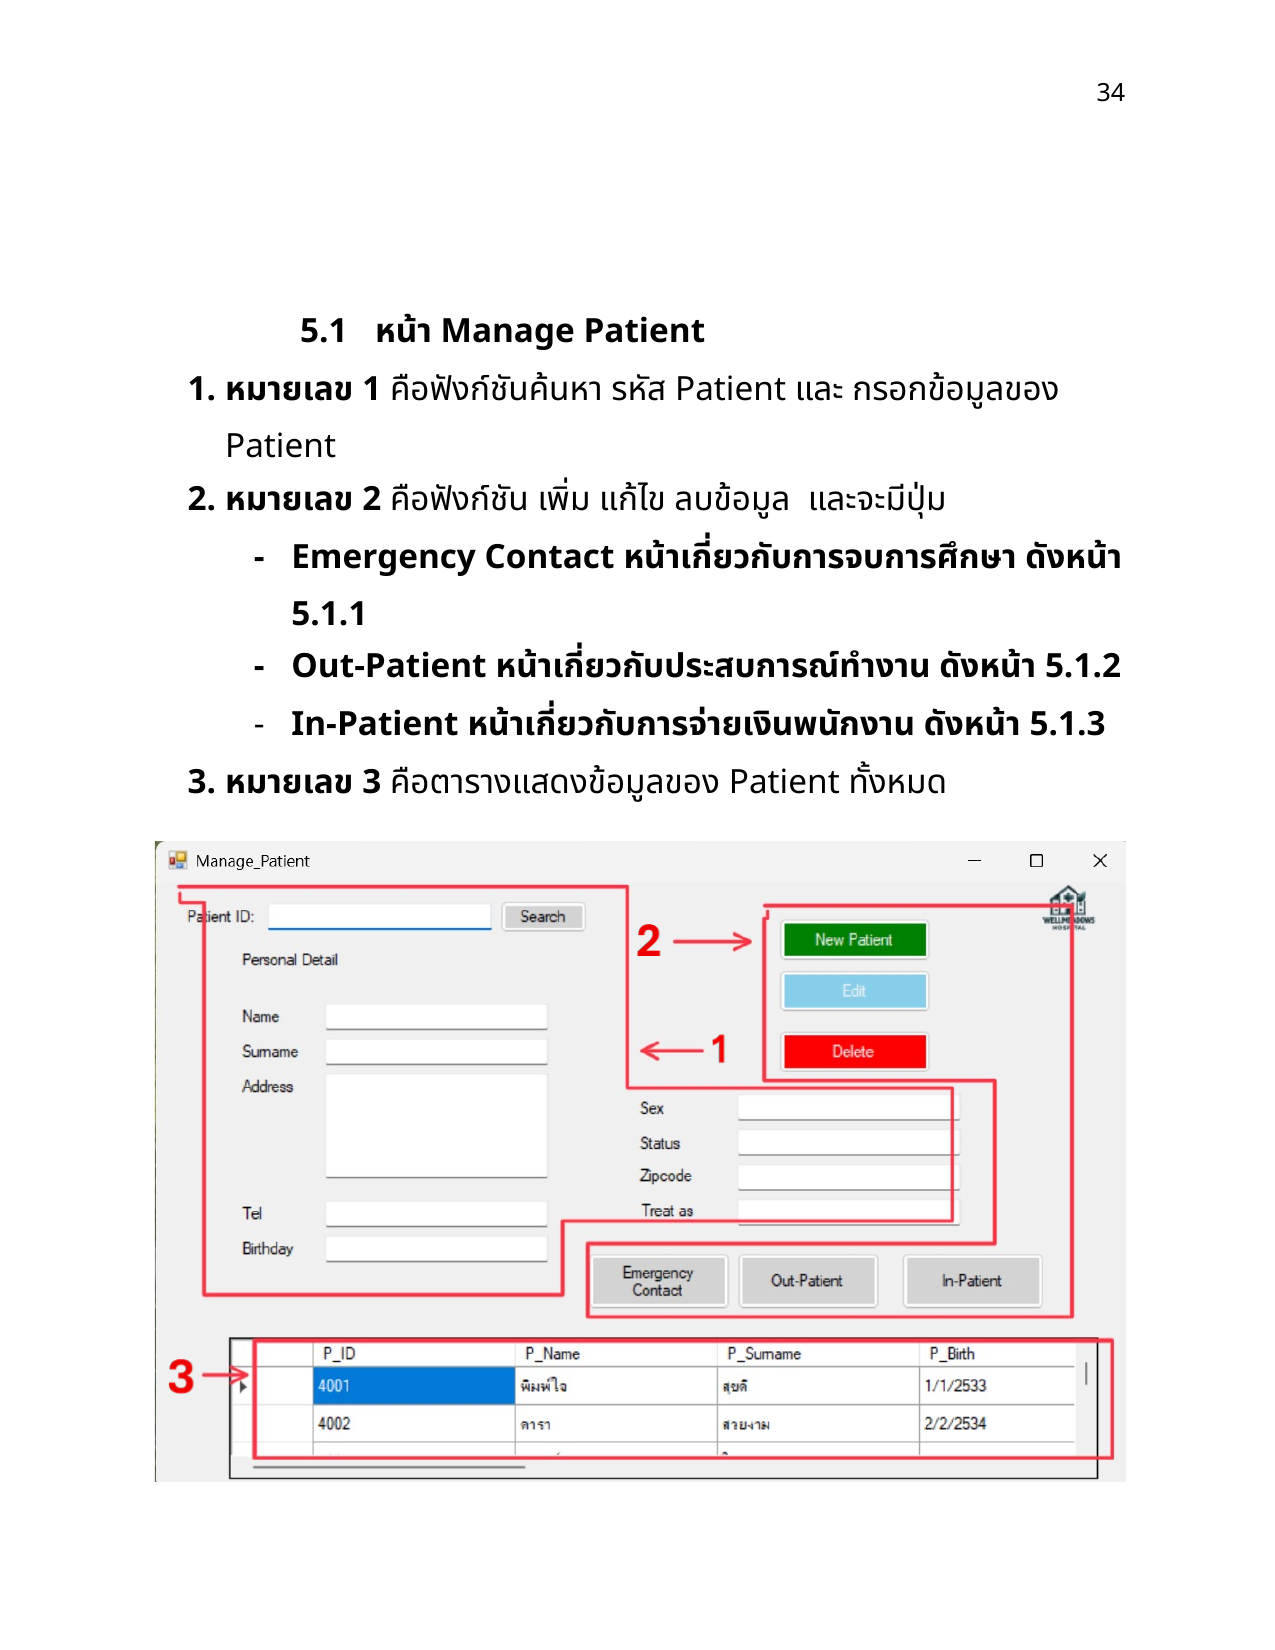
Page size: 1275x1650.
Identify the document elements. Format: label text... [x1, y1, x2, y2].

list Out-Patient หน้าเกี่ยวกับประสบการณ์ทำงาน ดังหน้า 5.1.2 [254, 642, 1125, 693]
list In-Patient หน้าเกี่ยวกับการจ่ายเงินพนักงาน ดังหน้า 5.1.3 [254, 700, 1125, 751]
list หมายเลข 2 คือฟังก์ชัน เพิ่ม แก้ไข ลบข้อมูล และจะมีปุ่ม [187, 474, 1125, 525]
list Emergency Contact หน้าเกี่ยวกับการจบการศึกษา ดังหน้า 5.1.1 [254, 532, 1125, 635]
list หมายเลข 3 คือตารางแสดงข้อมูลของ Patient ทั้งหมด [187, 758, 1125, 809]
list หมายเลข 1 คือฟังก์ชันค้นหา รหัส Patient และ กรอกข้อมูลของ Patient [187, 365, 1125, 467]
list หน้า Manage Patient [300, 307, 1125, 357]
picture [154, 841, 1125, 1481]
